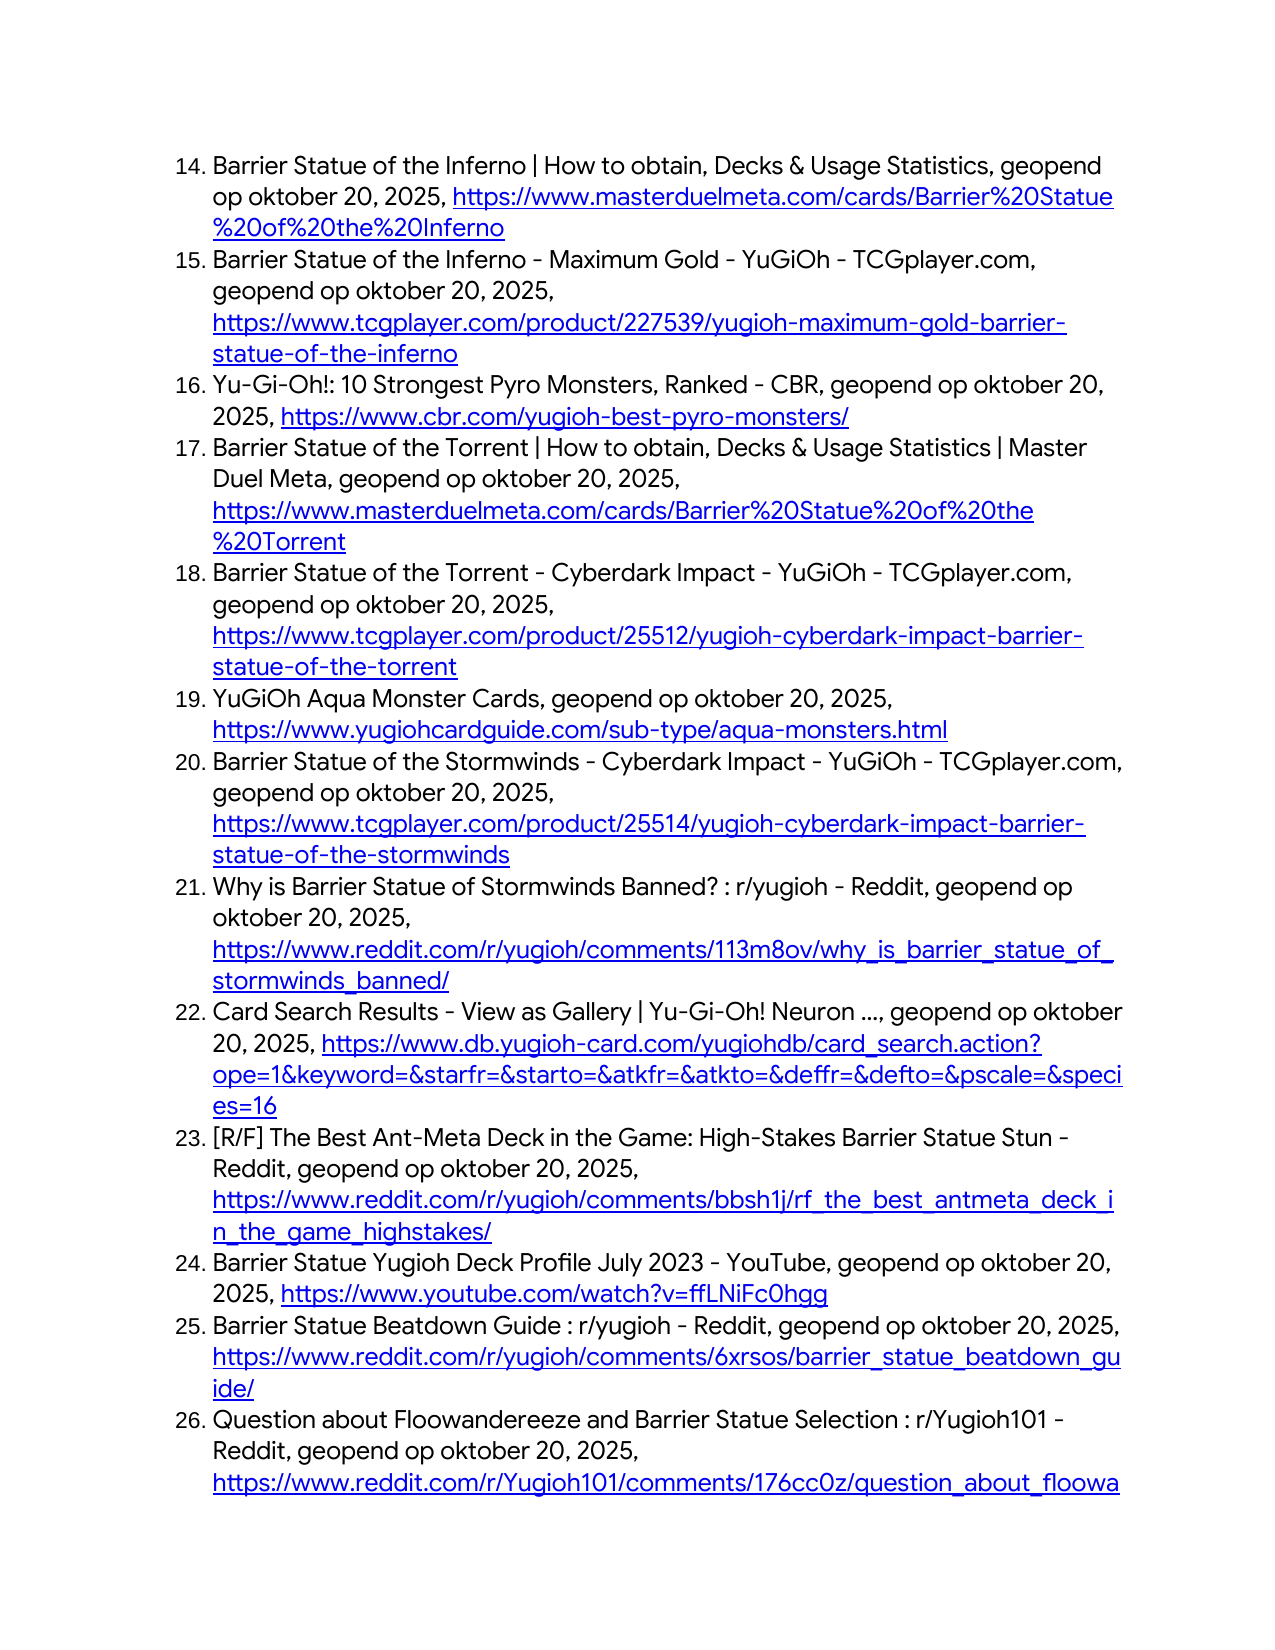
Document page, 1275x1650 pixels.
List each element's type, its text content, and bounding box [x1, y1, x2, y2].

list Barrier Statue of the Inferno - Maximum Gold - YuGiOh - TCGplayer.com, geopend op oktober 20, 2025, https://www.tcgplayer.com/product/227539/yugioh-maximum-gold-barrier-statue-of-the-inferno [175, 244, 1125, 369]
list YuGiOh Aqua Monster Cards, geopend op oktober 20, 2025, https://www.yugiohcardguide.com/sub-type/aqua-monsters.html [175, 683, 1125, 746]
list Barrier Statue Yugioh Deck Profile July 2023 - YouTube, geopend op oktober 20, 2025, https://www.youtube.com/watch?v=ffLNiFc0hgg [175, 1247, 1125, 1310]
list Barrier Statue Beatdown Guide : r/yugioh - Reddit, geopend op oktober 20, 2025, https://www.reddit.com/r/yugioh/comments/6xrsos/barrier_statue_beatdown_guide/ [175, 1310, 1125, 1404]
list Barrier Statue of the Torrent | How to obtain, Decks & Usage Statistics | Master Duel Meta, geopend op oktober 20, 2025, https://www.masterduelmeta.com/cards/Barrier%20Statue%20of%20the%20Torrent [175, 432, 1125, 558]
list Barrier Statue of the Torrent - Cyberdark Impact - YuGiOh - TCGplayer.com, geopend op oktober 20, 2025, https://www.tcgplayer.com/product/25512/yugioh-cyberdark-impact-barrier-statue-of-the-torrent [175, 558, 1125, 683]
list Barrier Statue of the Stormwinds - Cyberdark Impact - YuGiOh - TCGplayer.com, geopend op oktober 20, 2025, https://www.tcgplayer.com/product/25514/yugioh-cyberdark-impact-barrier-statue-of-the-stormwinds [175, 746, 1125, 871]
list Yu-Gi-Oh!: 10 Strongest Pyro Monsters, Ranked - CBR, geopend op oktober 20, 2025, https://www.cbr.com/yugioh-best-pyro-monsters/ [175, 369, 1125, 432]
list Why is Barrier Statue of Stormwinds Banned? : r/yugioh - Reddit, geopend op oktober 20, 2025, https://www.reddit.com/r/yugioh/comments/113m8ov/why_is_barrier_statue_of_stormwinds_banned/ [175, 871, 1125, 997]
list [175, 1404, 1125, 1498]
list [R/F] The Best Ant-Meta Deck in the Game: High-Stakes Barrier Statue Stun - Reddit, geopend op oktober 20, 2025, https://www.reddit.com/r/yugioh/comments/bbsh1j/rf_the_best_antmeta_deck_in_the_game_highstakes/ [175, 1122, 1125, 1247]
list Card Search Results - View as Gallery | Yu-Gi-Oh! Neuron ..., geopend op oktober 20, 2025, https://www.db.yugioh-card.com/yugiohdb/card_search.action?ope=1&keyword=&starfr=&starto=&atkfr=&atkto=&deffr=&defto=&pscale=&species=16 [175, 997, 1125, 1122]
list Barrier Statue of the Inferno | How to obtain, Decks & Usage Statistics, geopend op oktober 20, 2025, https://www.masterduelmeta.com/cards/Barrier%20Statue%20of%20the%20Inferno [175, 150, 1125, 244]
